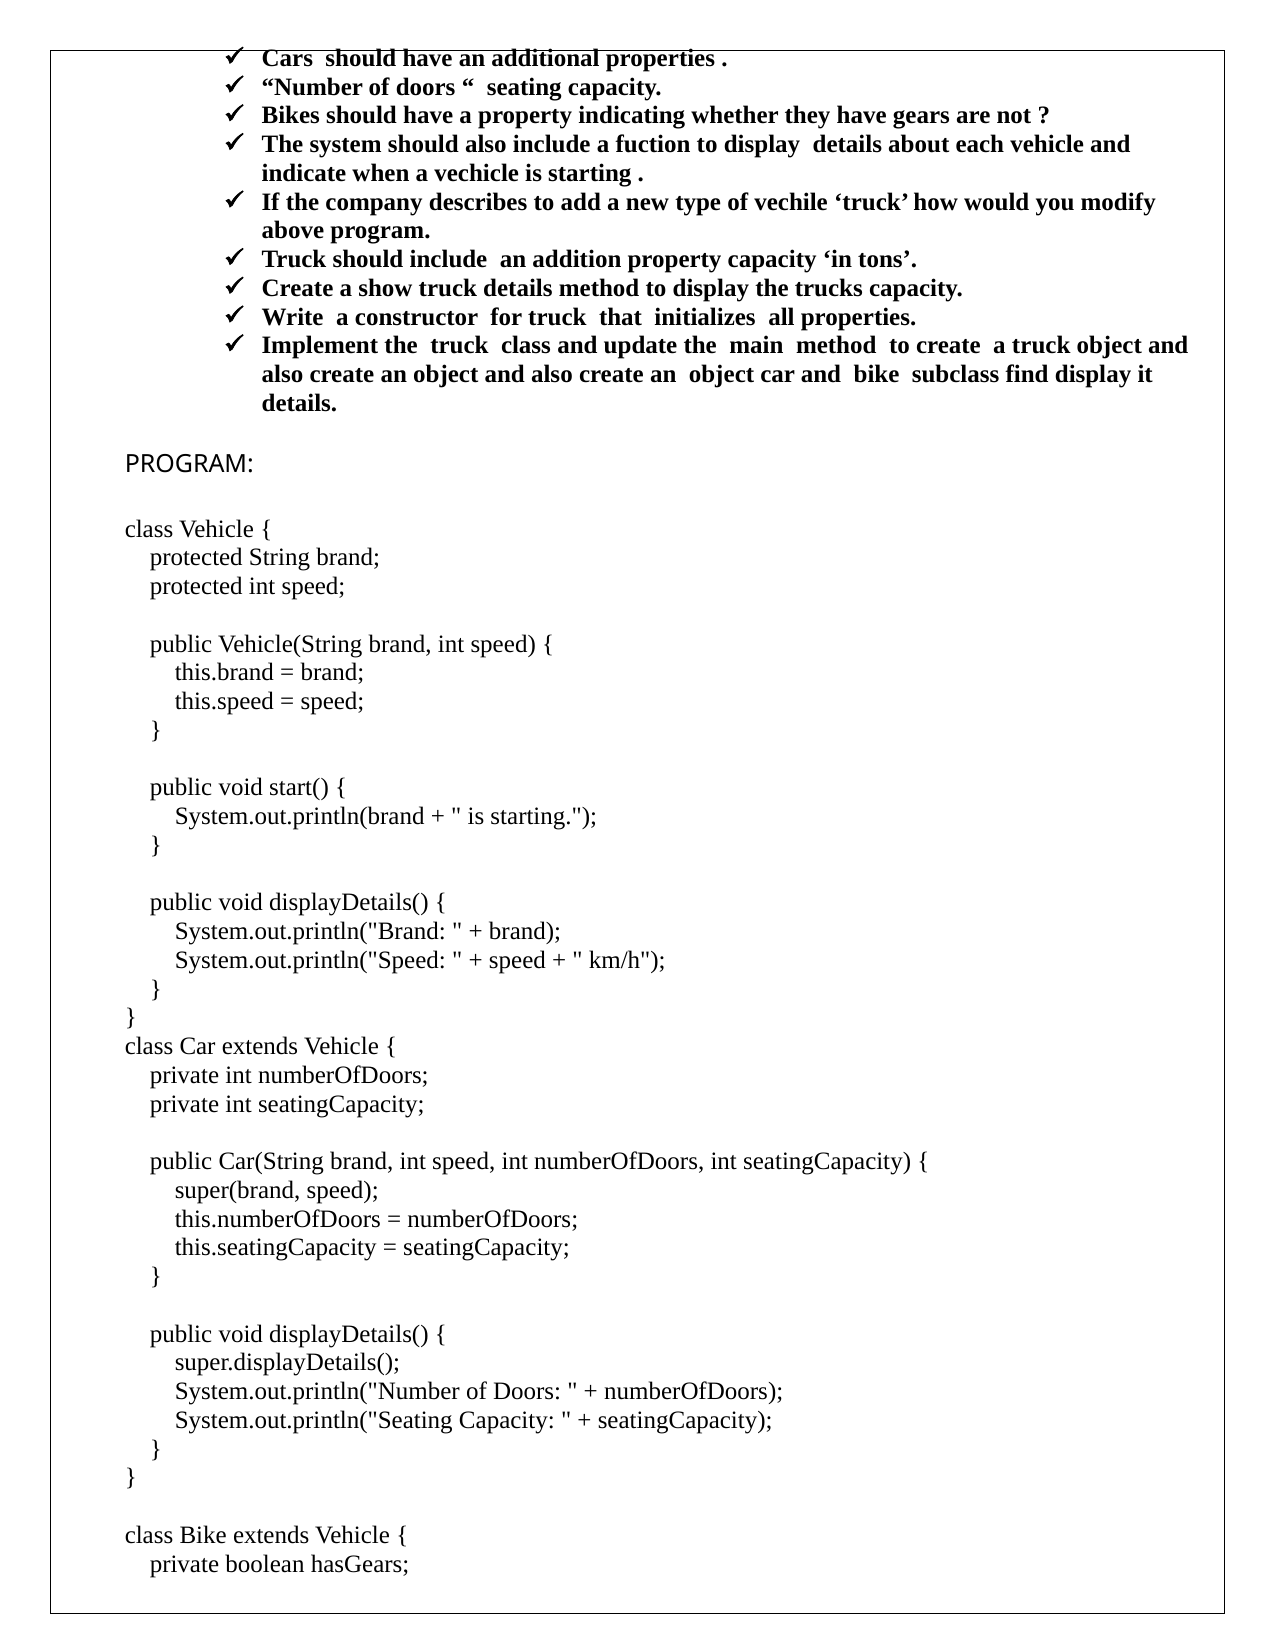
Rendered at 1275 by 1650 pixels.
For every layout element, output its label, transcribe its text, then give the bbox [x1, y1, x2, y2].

text super(brand, speed); [124, 1175, 1193, 1204]
list If the company describes to add a new type of vechile ‘truck’ how would you modify above program. [224, 187, 1193, 244]
text System.out.println("Brand: " + brand); [124, 916, 1193, 945]
text } [124, 830, 1193, 859]
text private int numberOfDoors; [124, 1060, 1193, 1089]
text this.brand = brand; [124, 657, 1193, 686]
text this.seatingCapacity = seatingCapacity; [124, 1232, 1193, 1261]
text class Vehicle { [124, 514, 1193, 542]
text public void displayDetails() { [124, 887, 1193, 916]
text public Car(String brand, int speed, int numberOfDoors, int seatingCapacity) { [124, 1146, 1193, 1175]
text System.out.println("Speed: " + speed + " km/h"); [124, 945, 1193, 974]
text class Car extends Vehicle { [124, 1031, 1193, 1060]
text this.numberOfDoors = numberOfDoors; [124, 1204, 1193, 1232]
text System.out.println(brand + " is starting."); [124, 801, 1193, 830]
text } [124, 1261, 1193, 1290]
text PROGRAM: [124, 446, 1193, 480]
list The system should also include a fuction to display details about each vehicle and indicate when a vechicle is starting . [224, 129, 1193, 187]
text private int seatingCapacity; [124, 1089, 1193, 1117]
text public Vehicle(String brand, int speed) { [124, 629, 1193, 657]
list Cars should have an additional properties . [224, 51, 1193, 72]
list Create a show truck details method to display the trucks capacity. [224, 273, 1193, 302]
text } [124, 715, 1193, 744]
text protected int speed; [124, 571, 1193, 600]
text System.out.println("Number of Doors: " + numberOfDoors); [124, 1376, 1193, 1405]
text } [124, 974, 1193, 1002]
text this.speed = speed; [124, 686, 1193, 715]
text } [124, 1434, 1193, 1462]
text } [124, 1002, 1193, 1031]
list Write a constructor for truck that initializes all properties. [224, 302, 1193, 331]
list Truck should include an addition property capacity ‘in tons’. [224, 244, 1193, 273]
text public void displayDetails() { [124, 1319, 1193, 1347]
list Bikes should have a property indicating whether they have gears are not ? [224, 101, 1193, 129]
text protected String brand; [124, 542, 1193, 571]
text private boolean hasGears; [124, 1549, 1193, 1577]
text public void start() { [124, 772, 1193, 801]
text } [124, 1462, 1193, 1491]
list Implement the truck class and update the main method to create a truck object and also create an object and also create an object car and bike subclass find display it details. [224, 331, 1193, 417]
text class Bike extends Vehicle { [124, 1520, 1193, 1549]
list “Number of doors “ seating capacity. [224, 72, 1193, 101]
text System.out.println("Seating Capacity: " + seatingCapacity); [124, 1405, 1193, 1434]
text super.displayDetails(); [124, 1347, 1193, 1376]
